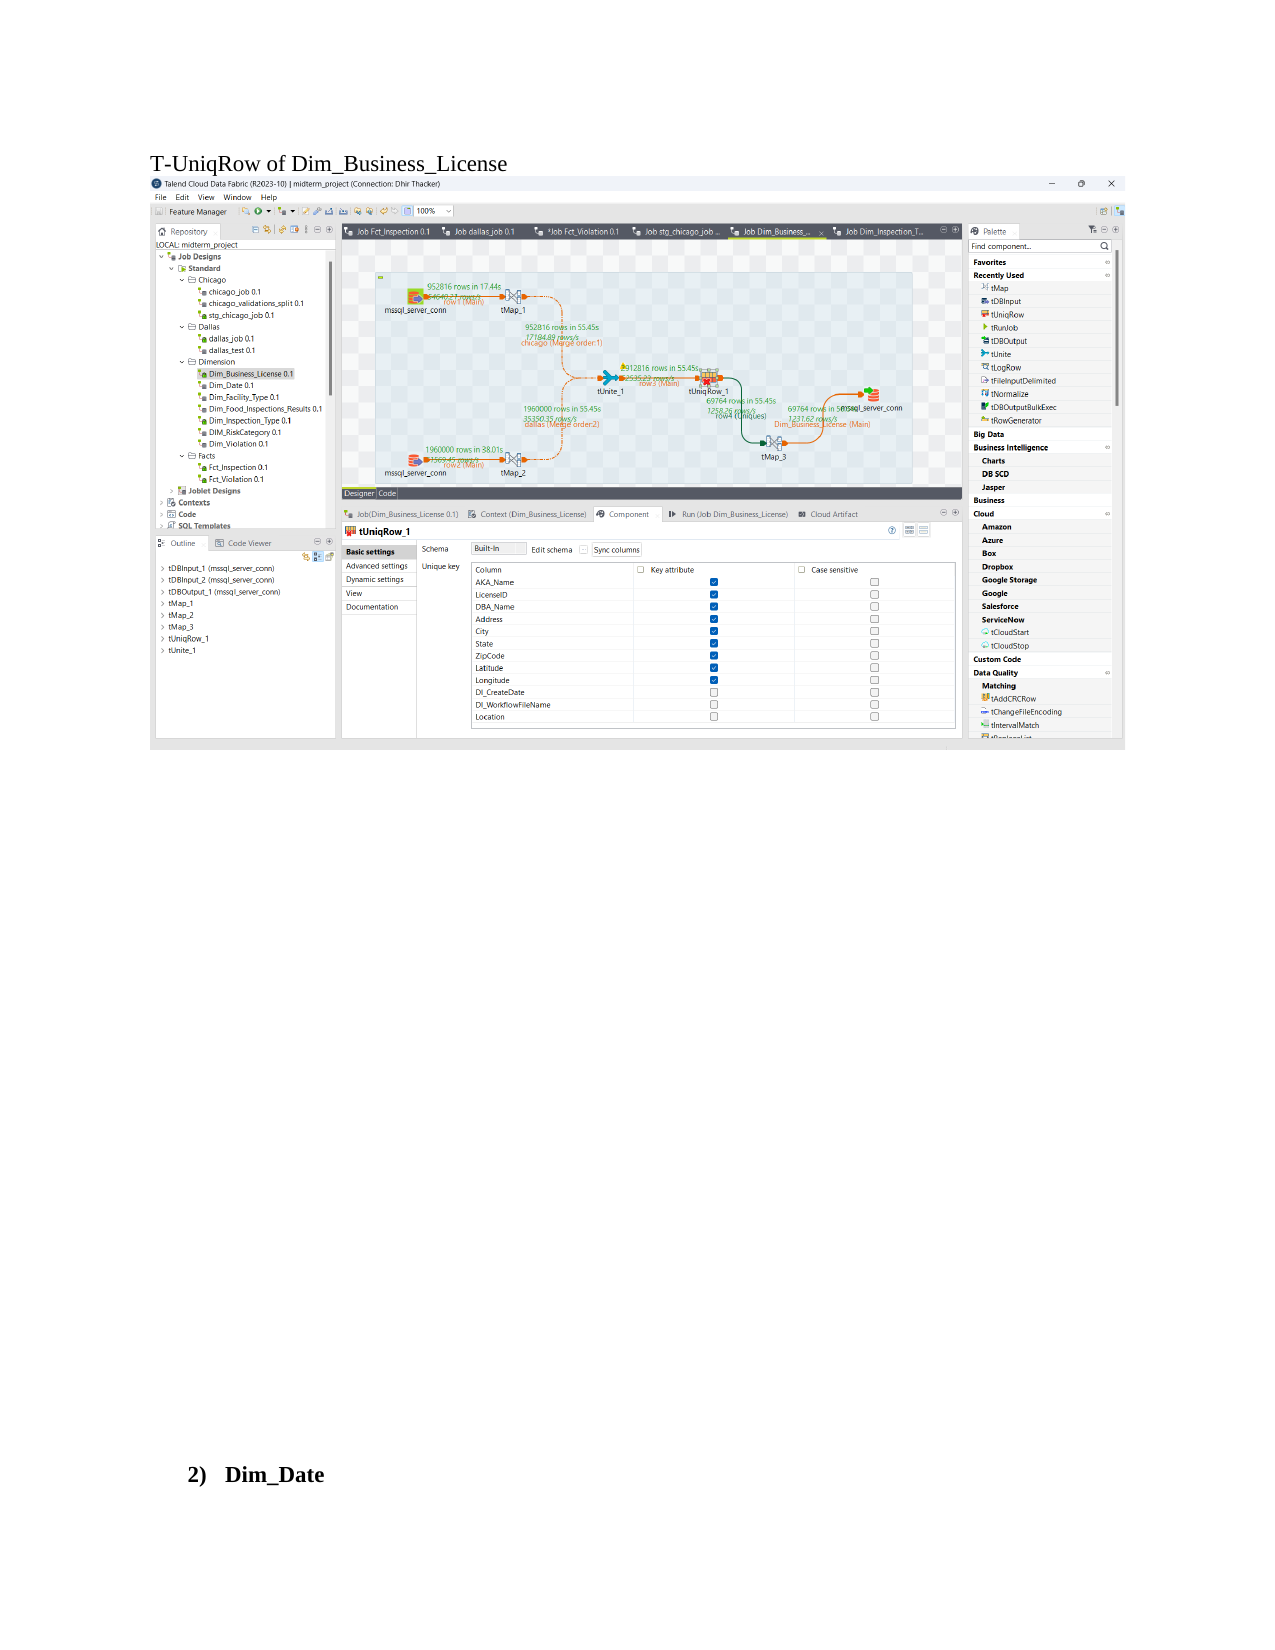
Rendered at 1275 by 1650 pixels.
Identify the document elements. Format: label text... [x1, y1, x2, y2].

list Dim_Date [187, 1461, 1125, 1487]
picture [150, 176, 1125, 750]
text T-UniqRow of Dim_Business_License [150, 150, 1125, 176]
